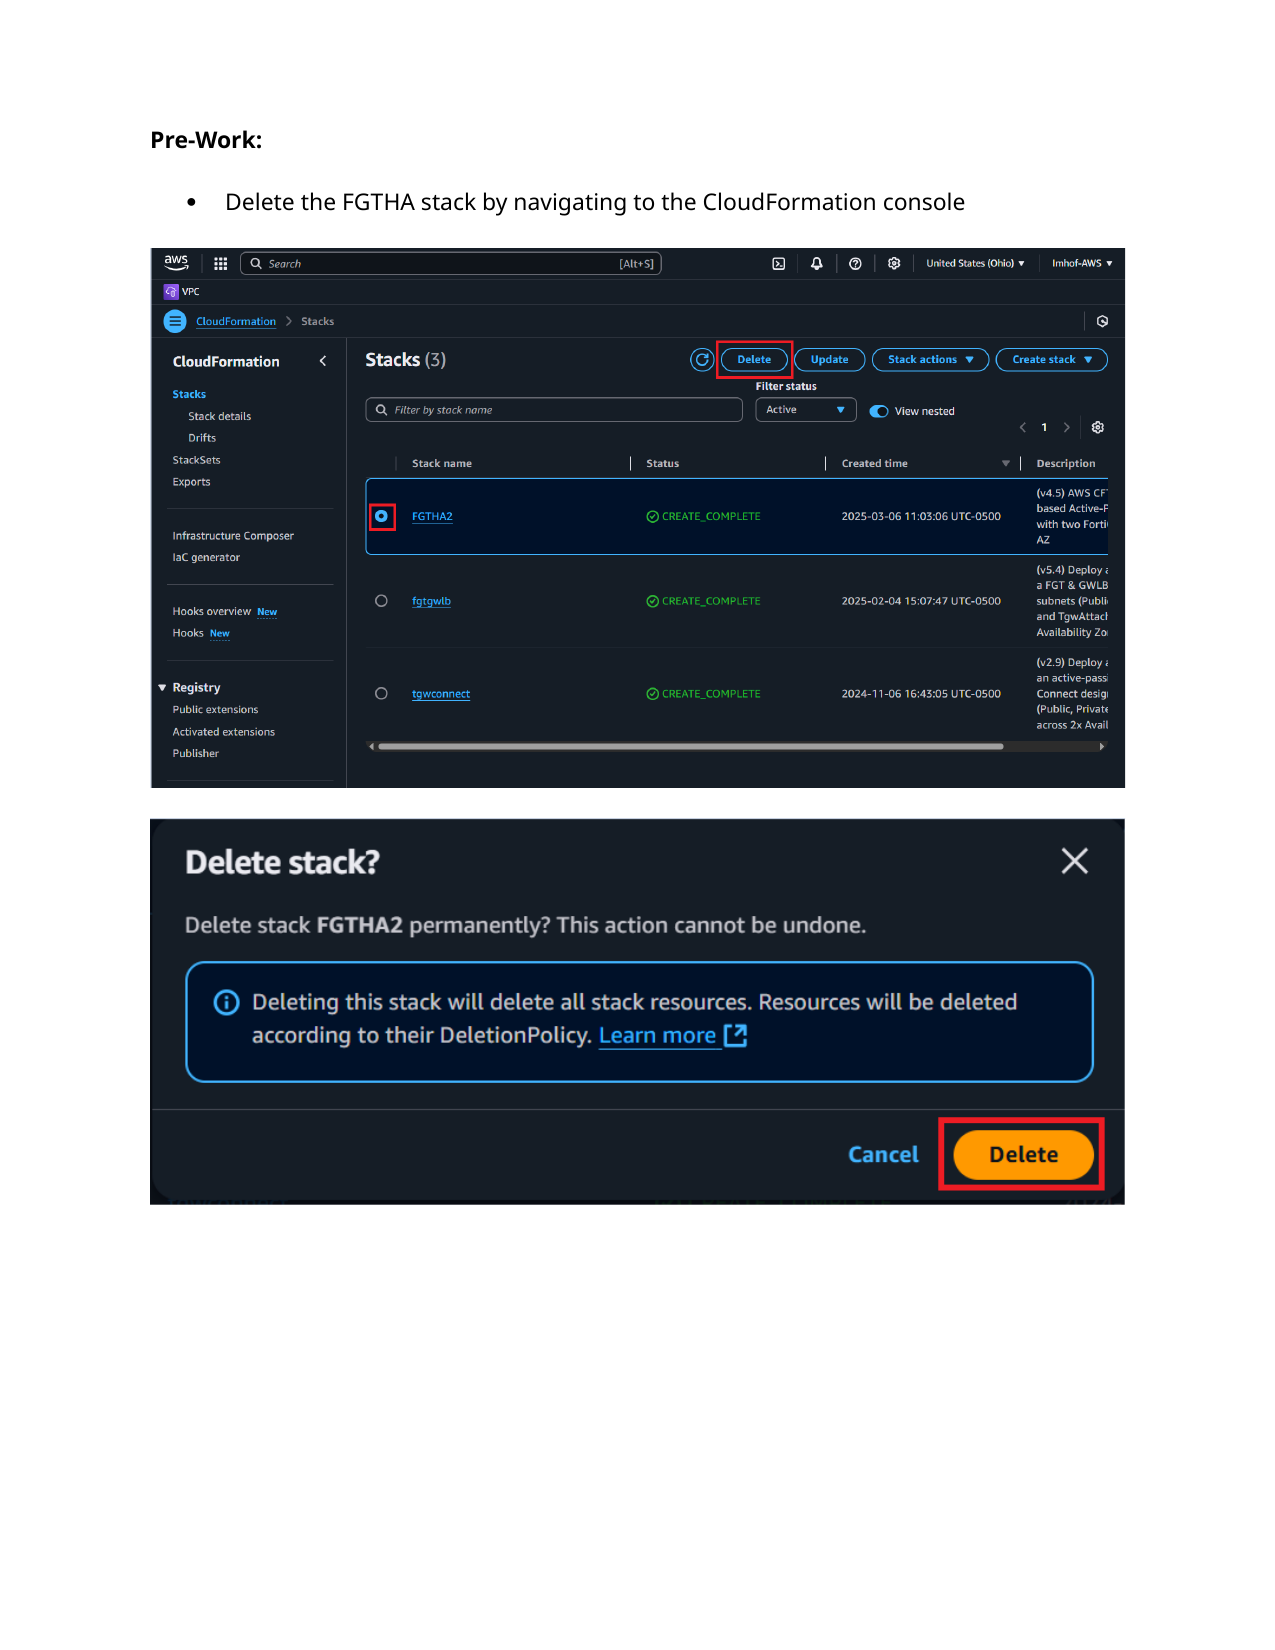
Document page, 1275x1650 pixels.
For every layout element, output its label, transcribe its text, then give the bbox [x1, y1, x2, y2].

list Delete the FGTHA stack by navigating to the CloudFormation console [187, 186, 1125, 217]
text Pre-Work: [150, 124, 1125, 155]
picture [150, 818, 1125, 1206]
picture [150, 248, 1125, 788]
